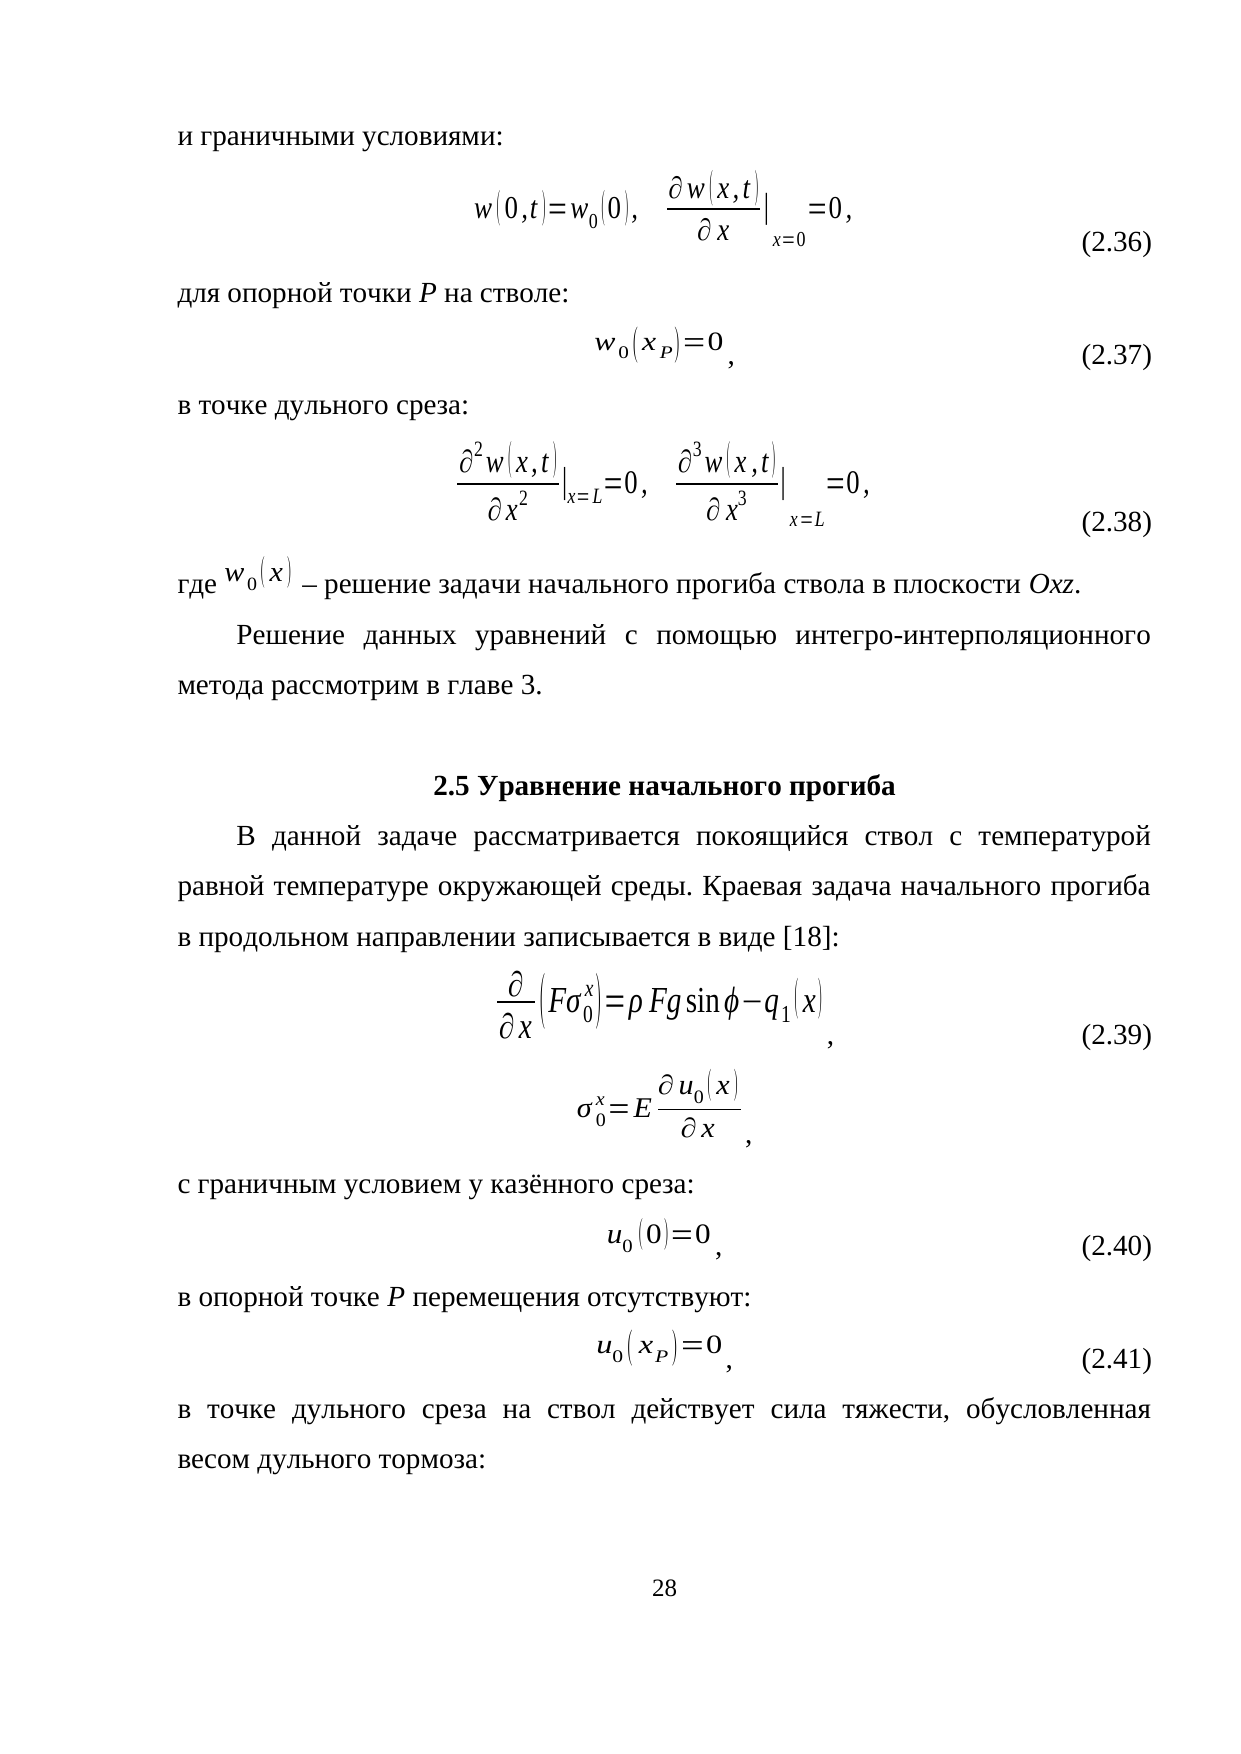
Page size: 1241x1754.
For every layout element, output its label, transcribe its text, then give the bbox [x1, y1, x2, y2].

text , (2.39) [177, 969, 1152, 1051]
text в точке дульного среза на ствол действует сила тяжести, обусловленная весом дульного тормоза: [177, 1391, 1152, 1475]
text с граничным условием у казённого среза: [177, 1166, 1152, 1200]
text (2.36) [177, 168, 1152, 258]
text , (2.40) [177, 1217, 1152, 1262]
text Решение данных уравнений с помощью интегро-интерполяционного метода рассмотрим в главе 3. [177, 617, 1152, 701]
text где – решение задачи начального прогиба ствола в плоскости Oxz. [177, 555, 1152, 600]
text , [177, 1068, 1152, 1149]
text в опорной точке P перемещения отсутствуют: [177, 1279, 1152, 1312]
subtitle 2.5 Уравнение начального прогиба [177, 768, 1152, 801]
text В данной задаче рассматривается покоящийся ствол с температурой равной температуре окружающей среды. Краевая задача начального прогиба в продольном направлении записывается в виде [18]: [177, 818, 1152, 952]
text в точке дульного среза: [177, 387, 1152, 421]
text и граничными условиями: [177, 118, 1152, 152]
text , (2.41) [177, 1329, 1152, 1374]
text (2.38) [177, 438, 1152, 538]
text для опорной точки P на стволе: [177, 275, 1152, 308]
text , (2.37) [177, 325, 1152, 371]
